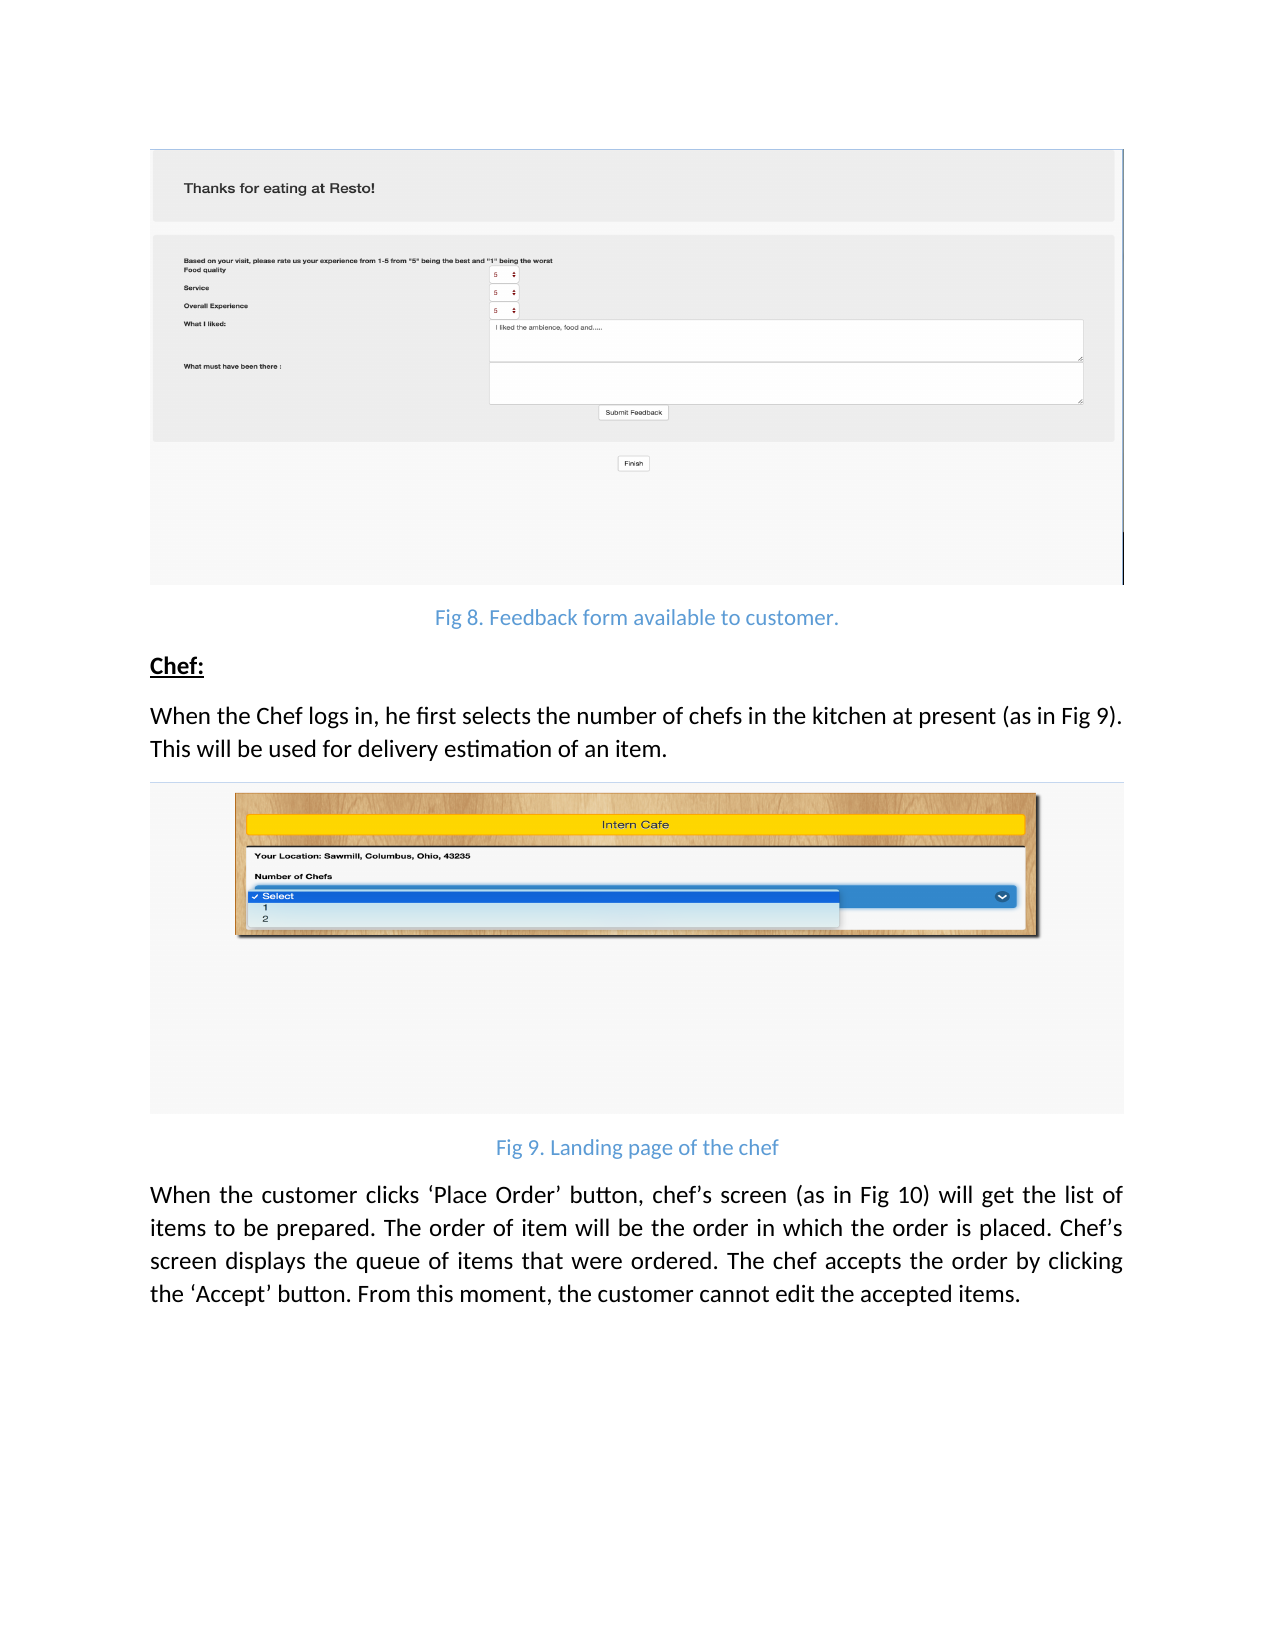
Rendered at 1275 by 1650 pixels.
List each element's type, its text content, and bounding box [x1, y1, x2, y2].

text Fig 8. Feedback form available to customer. [150, 603, 1125, 631]
text When the customer clicks ‘Place Order’ button, chef’s screen (as in Fig 10) will get the list of items to be prepared. The order of item will be the order in which the order is placed. Chef’s screen displays the queue of items that were ordered. The chef accepts the order by clicking the ‘Accept’ button. From this moment, the customer cannot edit the accepted items. [150, 1179, 1125, 1309]
picture [150, 149, 1124, 585]
text Chef: [150, 650, 1125, 681]
picture [150, 782, 1124, 1114]
text When the Chef logs in, he first selects the number of chefs in the kitchen at present (as in Fig 9). This will be used for delivery estimation of an item. [150, 700, 1125, 763]
text Fig 9. Landing page of the chef [150, 1133, 1125, 1161]
